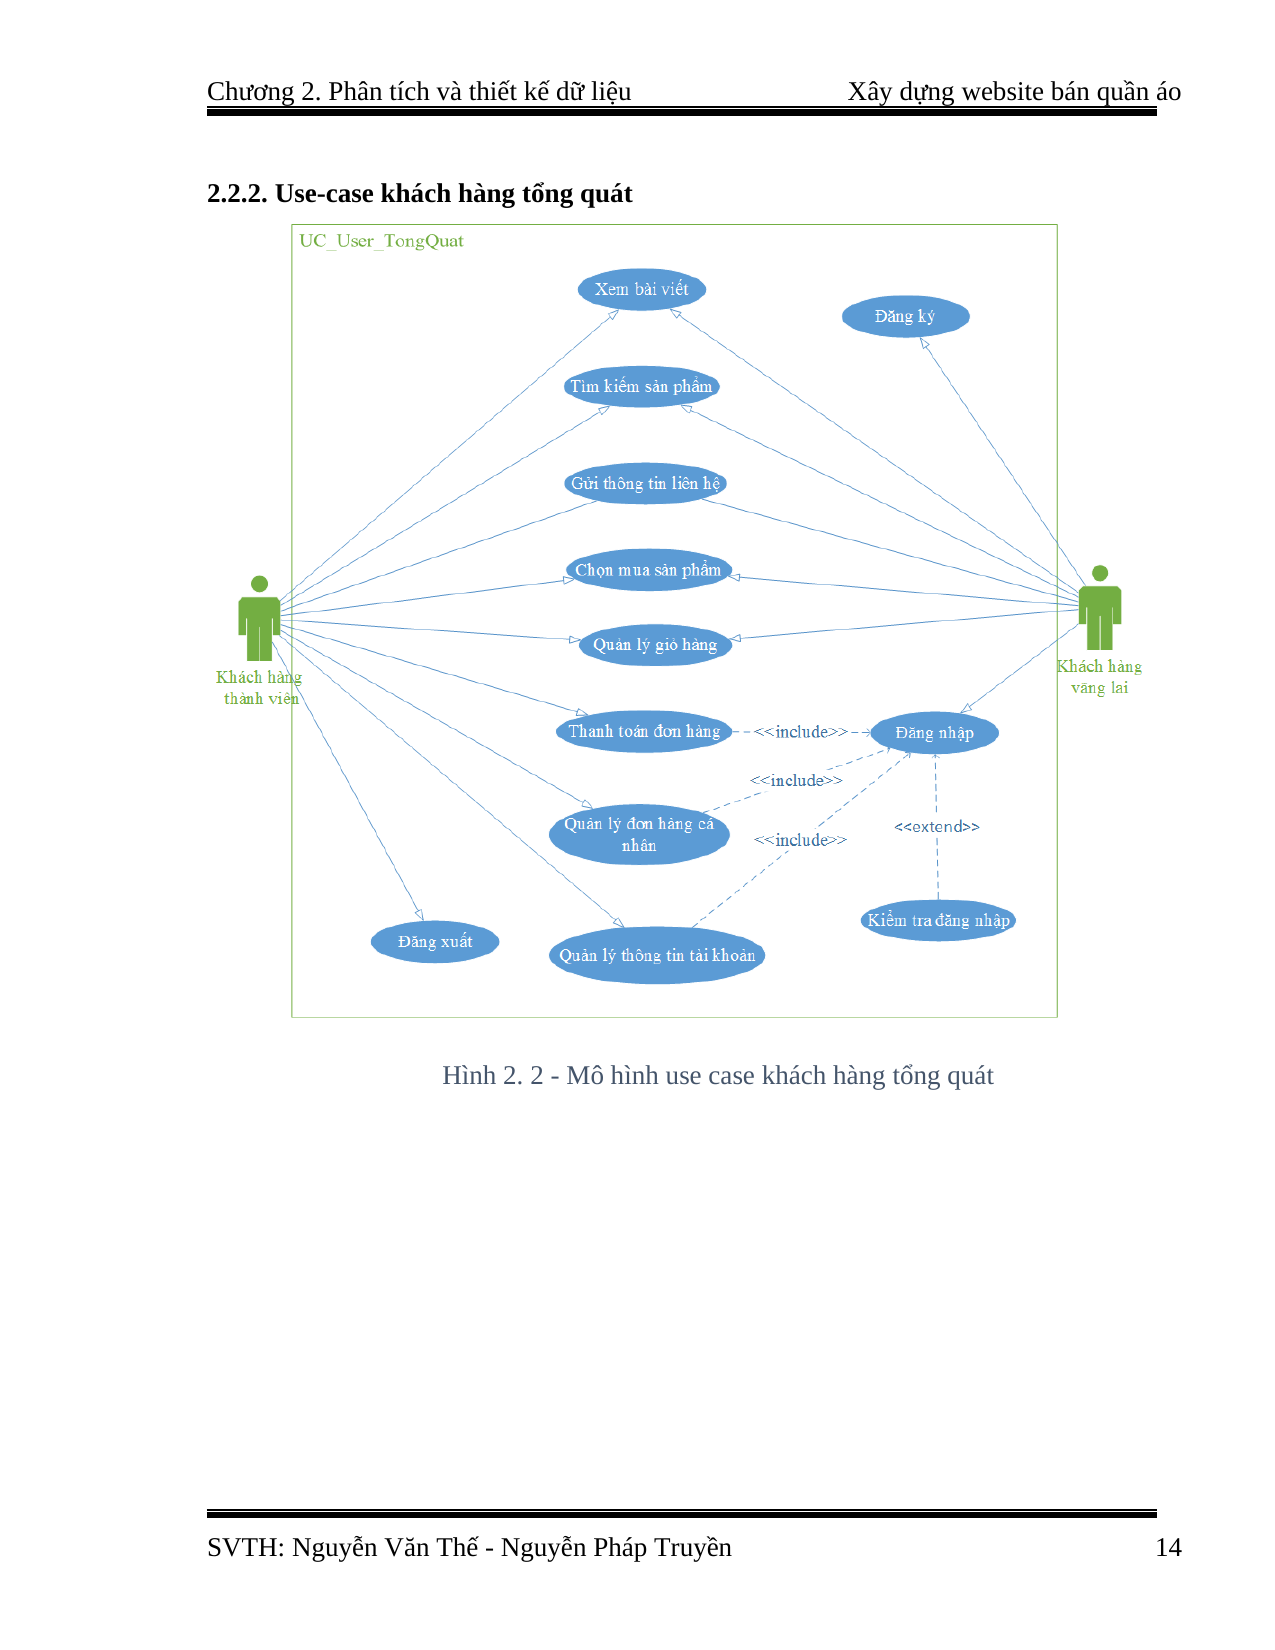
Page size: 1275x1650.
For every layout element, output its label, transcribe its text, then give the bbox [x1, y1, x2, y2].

list Use-case khách hàng tổng quát [207, 177, 1157, 208]
picture [206, 223, 1157, 1018]
